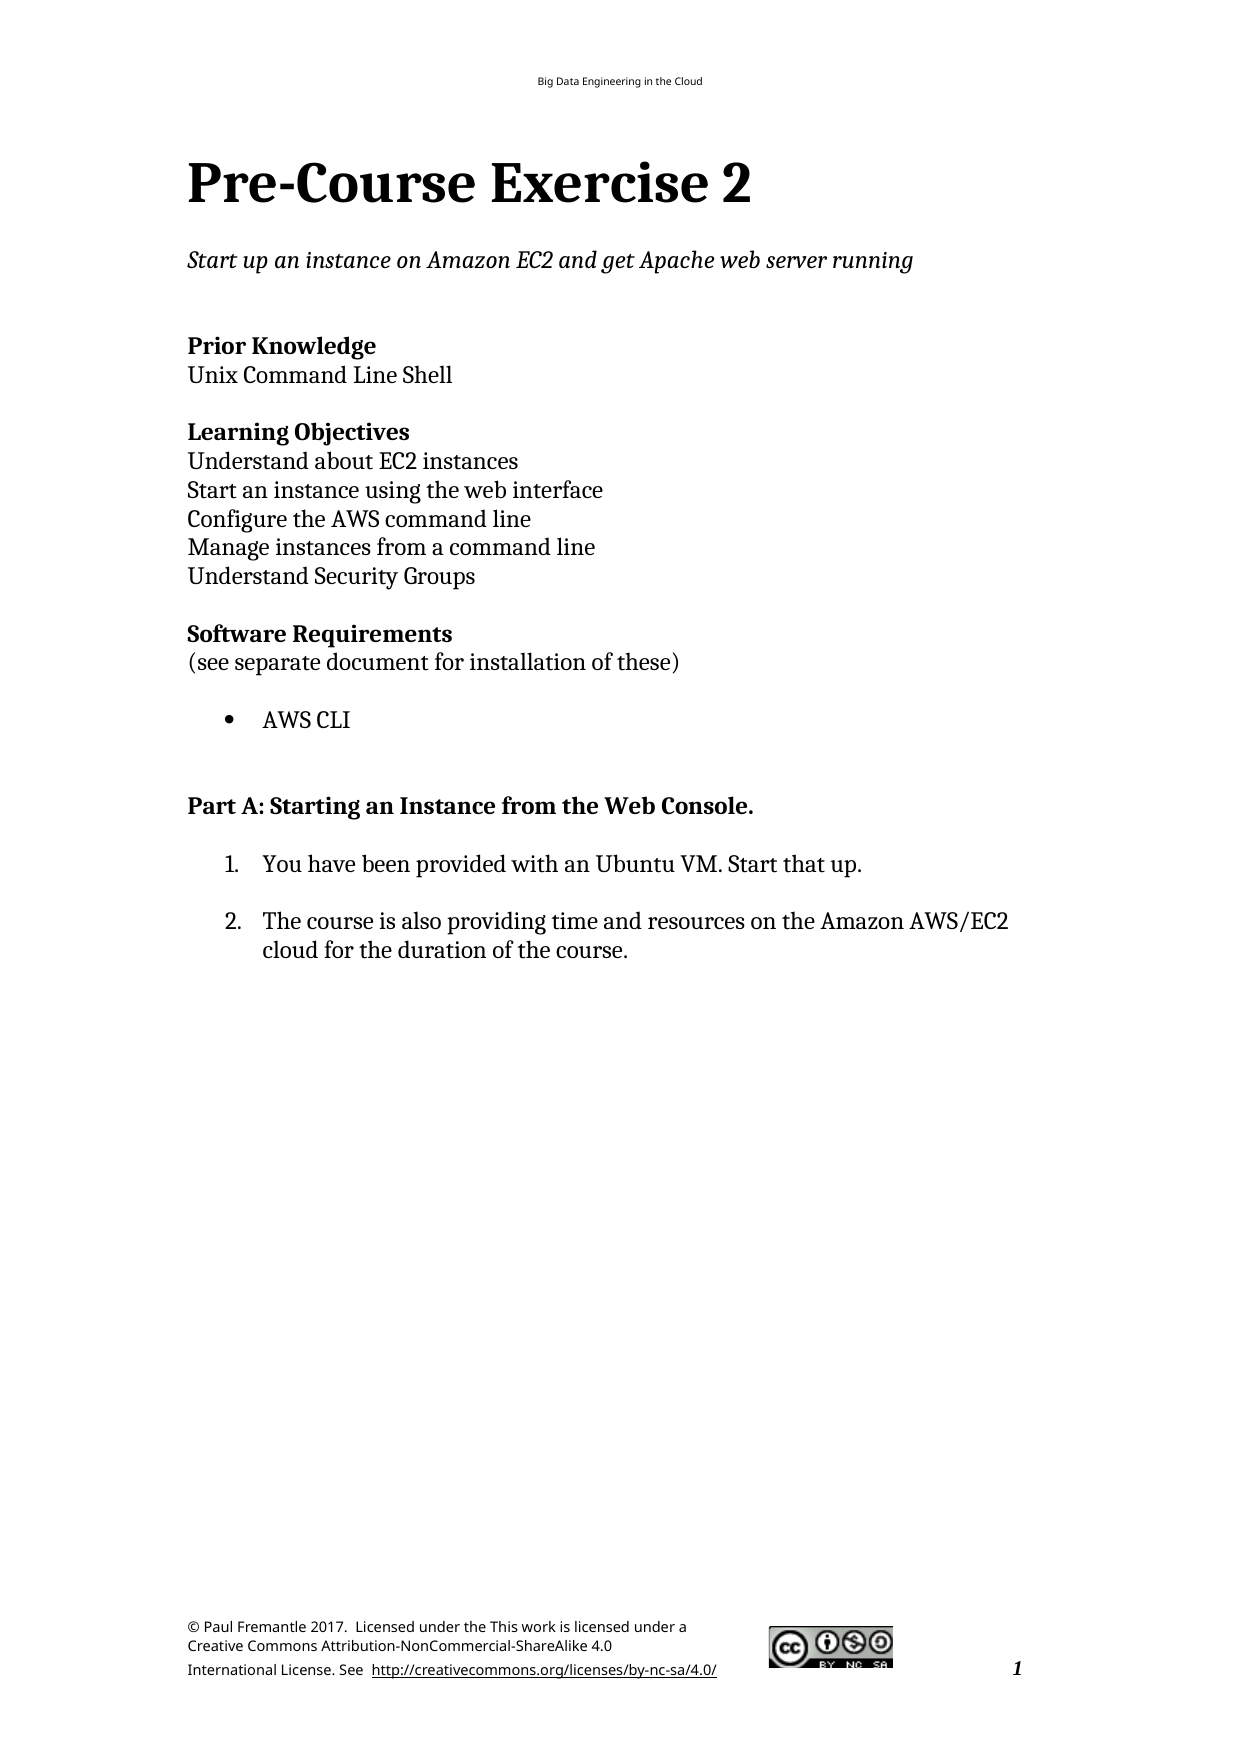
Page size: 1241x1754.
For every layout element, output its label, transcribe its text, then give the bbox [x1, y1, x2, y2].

text Manage instances from a command line [187, 533, 1053, 562]
text Software Requirements [187, 619, 1053, 648]
list The course is also providing time and resources on the Amazon AWS/EC2 cloud for the duration of the course. [225, 907, 1053, 964]
text Unix Command Line Shell [187, 361, 1053, 389]
text Part A: Starting an Instance from the Web Console. [187, 792, 1053, 821]
text Start an instance using the web interface [187, 476, 1053, 504]
text Prior Knowledge [187, 332, 1053, 361]
text Understand Security Groups [187, 562, 1053, 591]
text Understand about EC2 instances [187, 447, 1053, 476]
list You have been provided with an Ubuntu VM. Start that up. [225, 849, 1053, 907]
text Learning Objectives [187, 418, 1053, 447]
text Pre-Course Exercise 2 [187, 150, 1053, 217]
picture [768, 1626, 893, 1668]
text (see separate document for installation of these) [187, 648, 1053, 677]
text Start up an instance on Amazon EC2 and get Apache web server running [187, 246, 1053, 274]
text Configure the AWS command line [187, 504, 1053, 533]
list AWS CLI [225, 706, 1053, 734]
